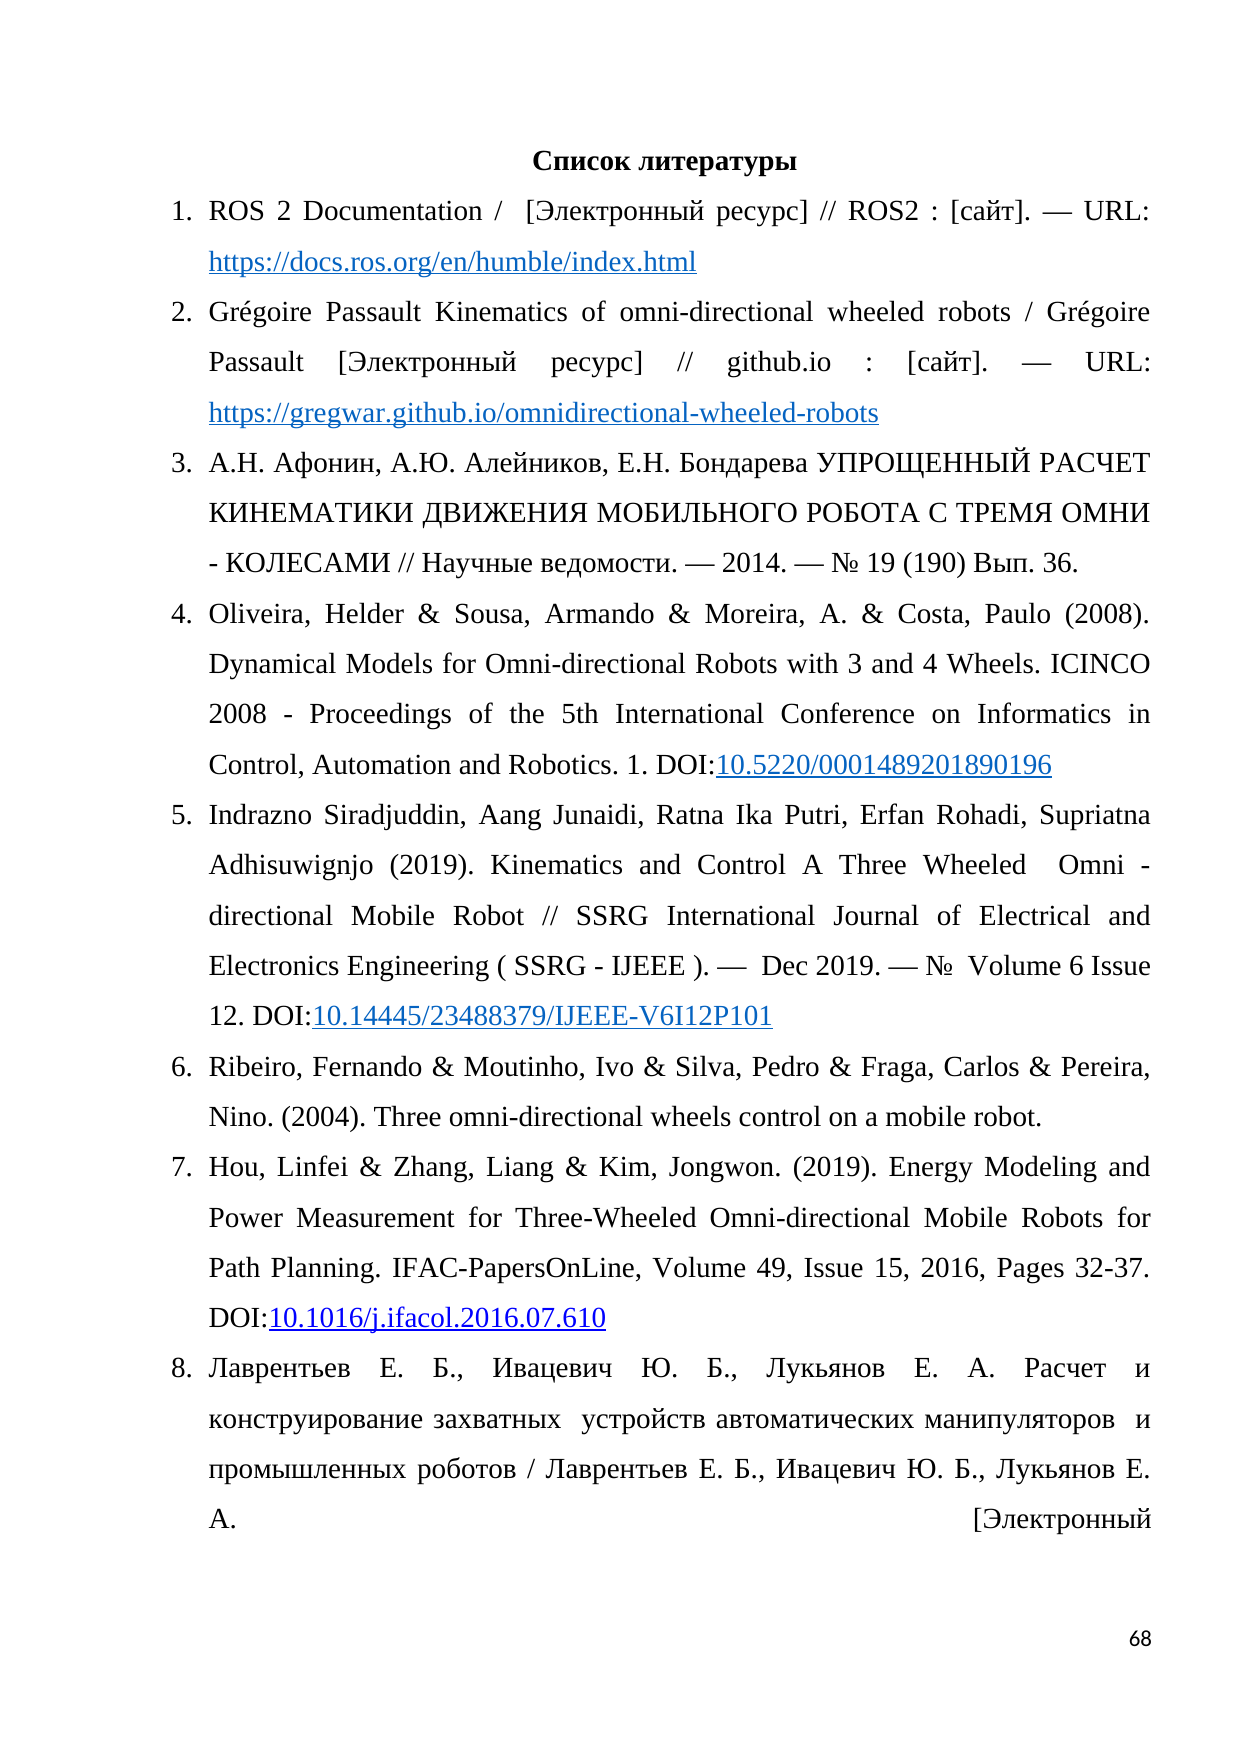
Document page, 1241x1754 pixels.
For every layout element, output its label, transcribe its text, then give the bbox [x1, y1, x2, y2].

list Ribeiro, Fernando & Moutinho, Ivo & Silva, Pedro & Fraga, Carlos & Pereira, Nino. (2004). Three omni-directional wheels control on a mobile robot. [171, 1049, 1152, 1133]
list Hou, Linfei & Zhang, Liang & Kim, Jongwon. (2019). Energy Modeling and Power Measurement for Three-Wheeled Omni-directional Mobile Robots for Path Planning. IFAC-PapersOnLine, Volume 49, Issue 15, 2016, Pages 32-37. DOI:10.1016/j.ifacol.2016.07.610 [171, 1149, 1152, 1334]
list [171, 1351, 1152, 1535]
list Grégoire Passault Kinematics of omni-directional wheeled robots / Grégoire Passault [Электронный ресурс] // github.io : [сайт]. — URL: https://gregwar.github.io/omnidirectional-wheeled-robots [171, 294, 1152, 428]
subtitle Список литературы [177, 143, 1152, 177]
list Oliveira, Helder & Sousa, Armando & Moreira, A. & Costa, Paulo (2008). Dynamical Models for Omni-directional Robots with 3 and 4 Wheels. ICINCO 2008 - Proceedings of the 5th International Conference on Informatics in Control, Automation and Robotics. 1. DOI:10.5220/0001489201890196 [171, 596, 1152, 780]
list А.Н. Афонин, А.Ю. Алейников, Е.Н. Бондарева УПРОЩЕННЫЙ РАСЧЕТ КИНЕМАТИКИ ДВИЖЕНИЯ МОБИЛЬНОГО РОБОТА С ТРЕМЯ ОМНИ - КОЛЕСАМИ // Научные ведомости. — 2014. — № 19 (190) Вып. 36. [171, 445, 1152, 579]
list Indrazno Siradjuddin, Aang Junaidi, Ratna Ika Putri, Erfan Rohadi, Supriatna Adhisuwignjo (2019). Kinematics and Control A Three Wheeled Omni -directional Mobile Robot // SSRG International Journal of Electrical and Electronics Engineering ( SSRG - IJEEE ). — Dec 2019. — № Volume 6 Issue 12. DOI:10.14445/23488379/IJEEE-V6I12P101 [171, 797, 1152, 1032]
list ROS 2 Documentation / [Электронный ресурс] // ROS2 : [сайт]. — URL: https://docs.ros.org/en/humble/index.html [171, 193, 1152, 277]
